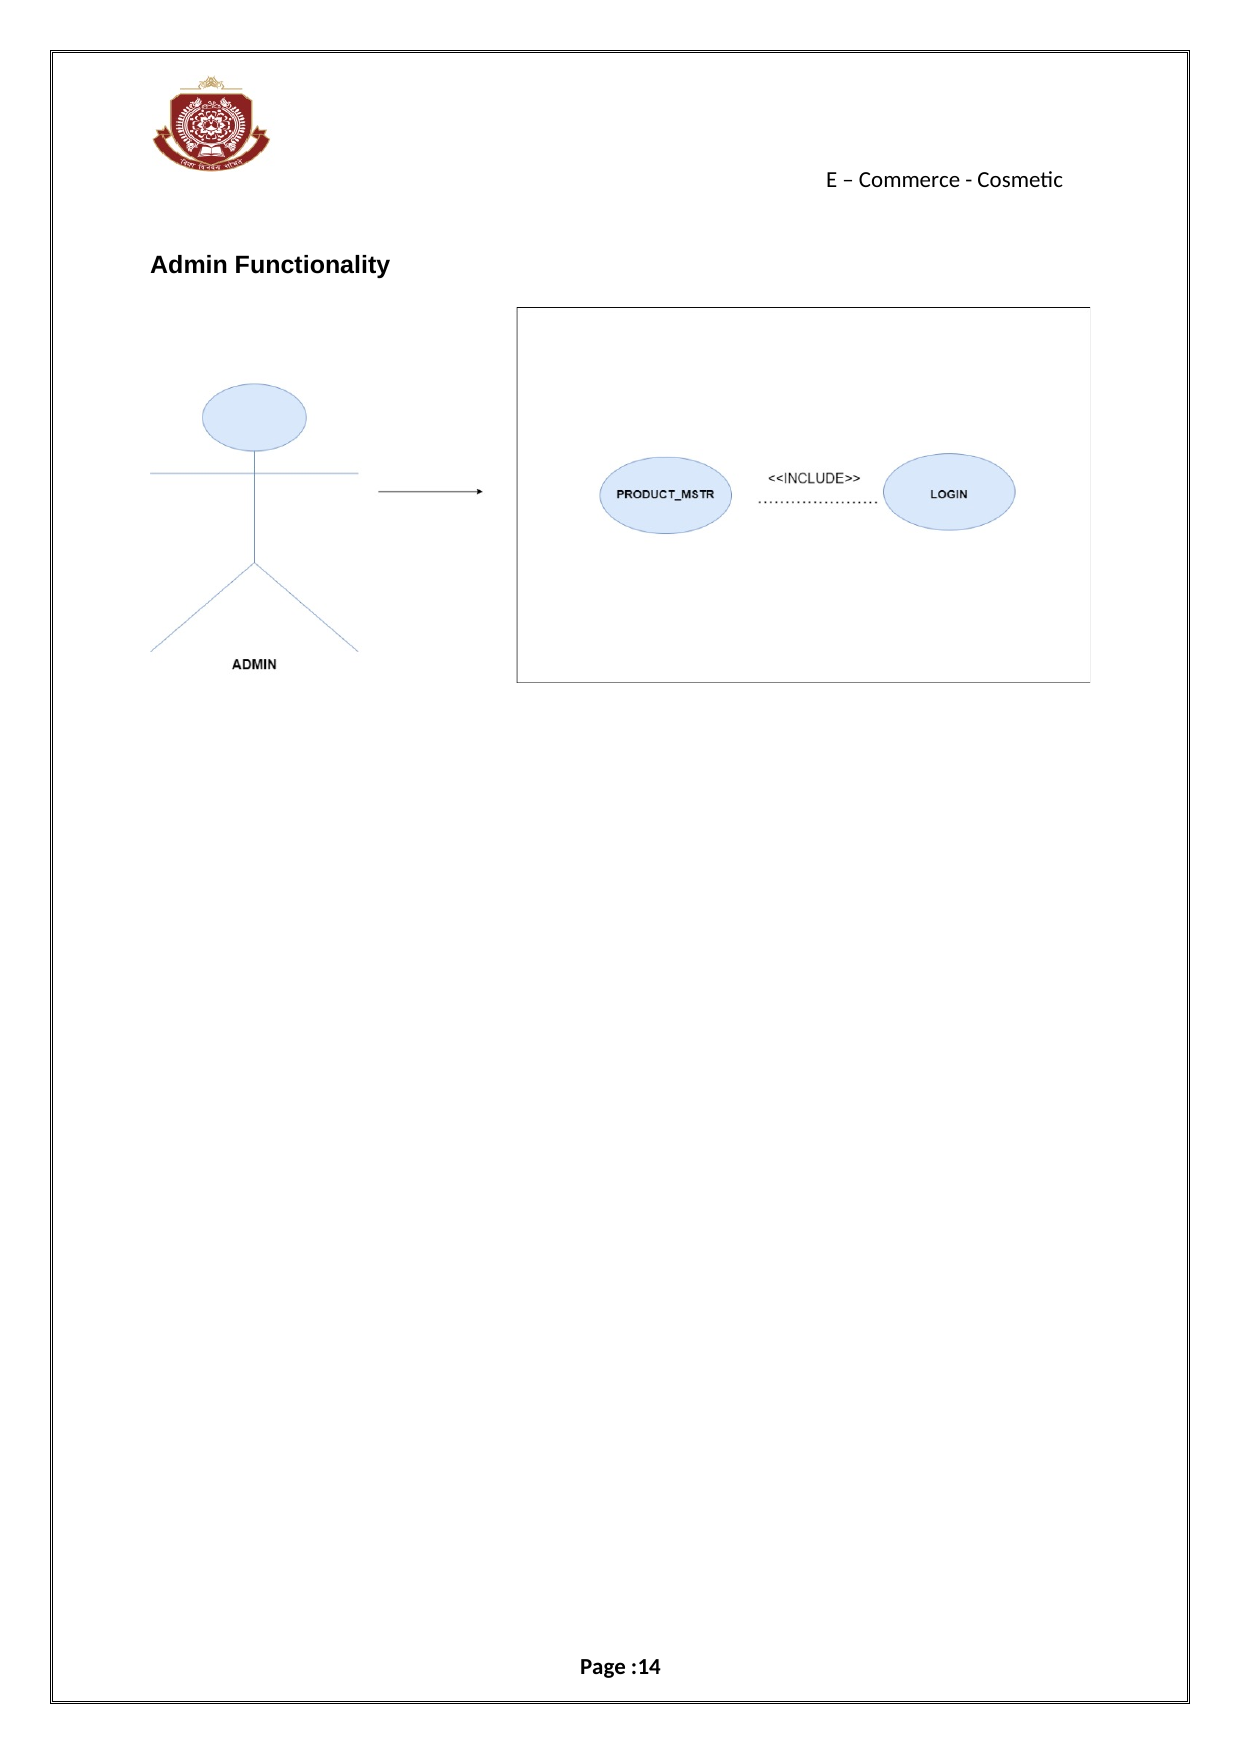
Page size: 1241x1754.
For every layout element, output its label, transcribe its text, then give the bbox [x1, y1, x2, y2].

text Admin Functionality [150, 250, 1090, 279]
picture [150, 73, 275, 187]
